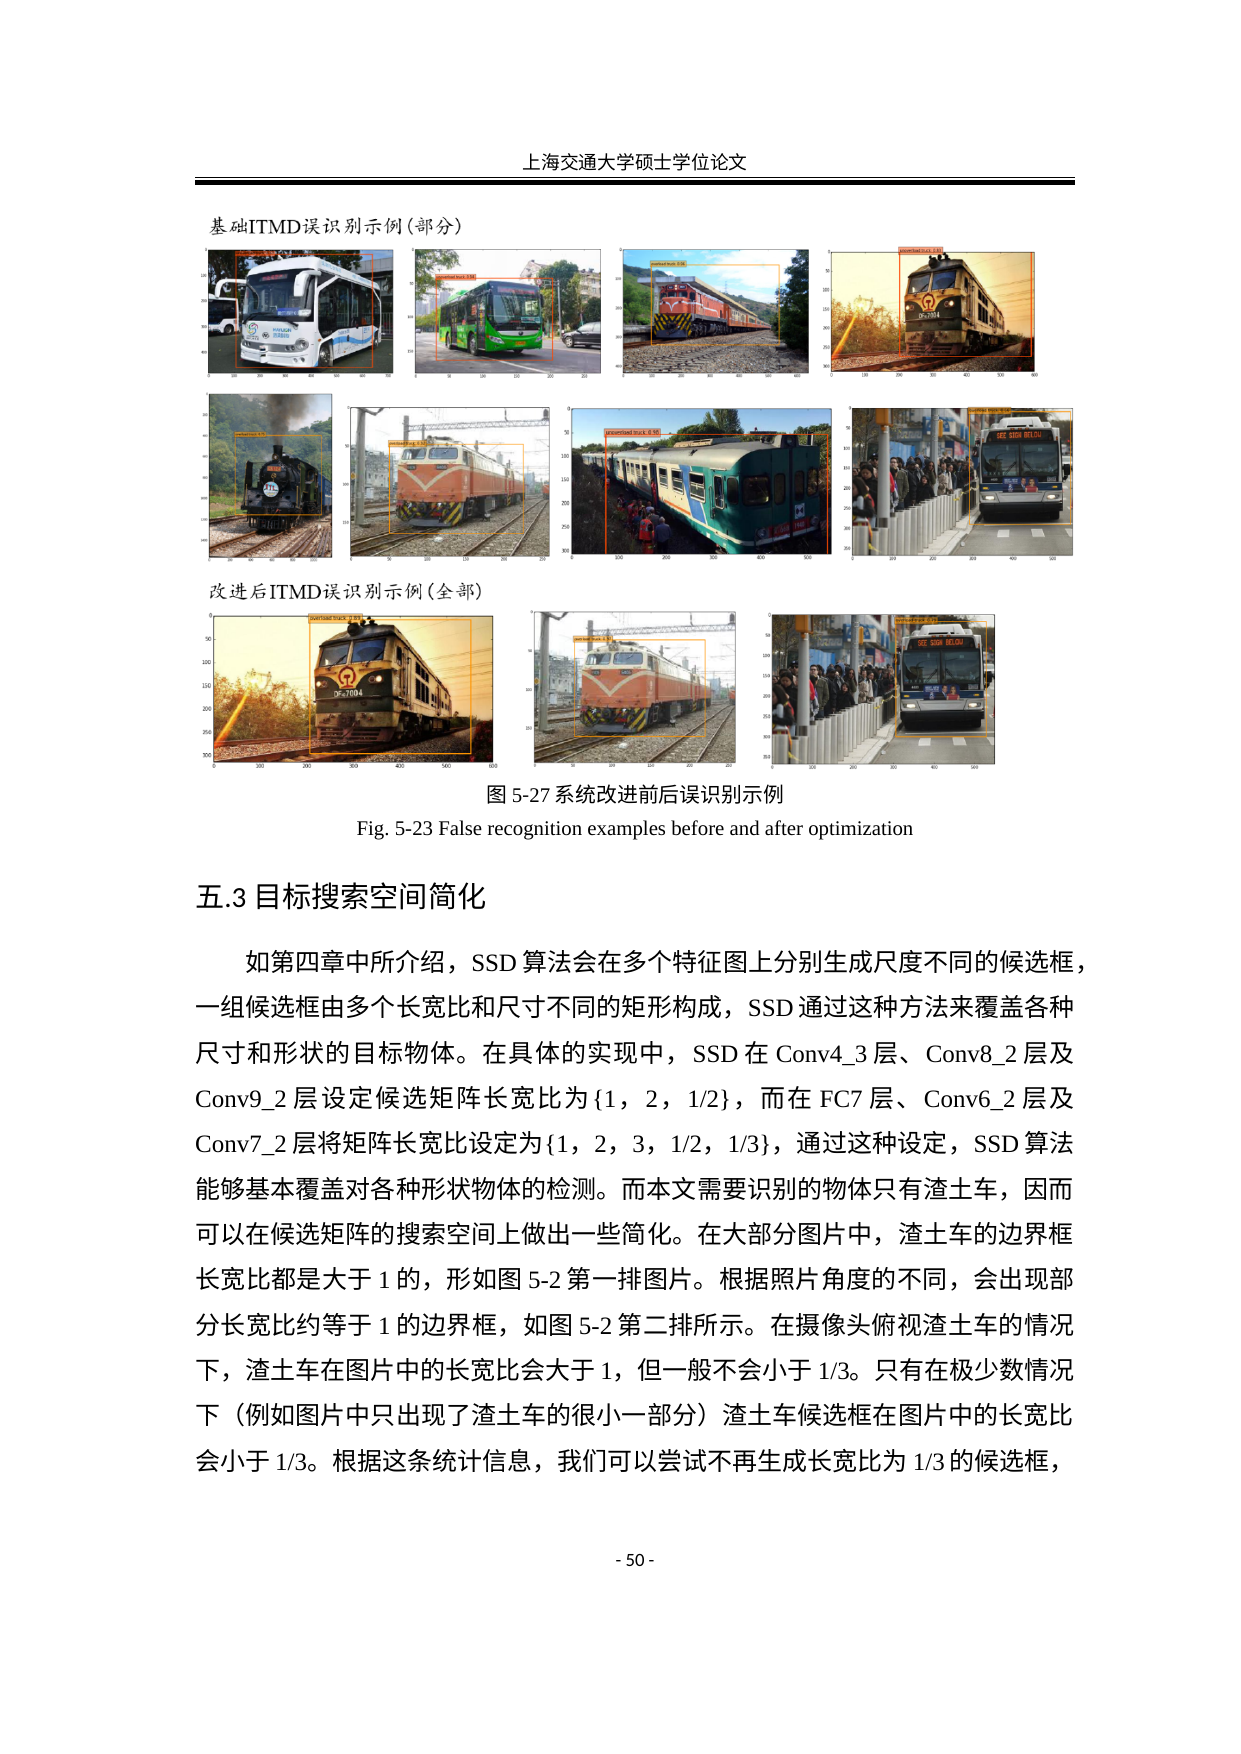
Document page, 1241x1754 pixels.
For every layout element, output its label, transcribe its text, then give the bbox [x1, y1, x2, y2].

picture [195, 206, 1075, 772]
subtitle 目标搜索空间简化 [195, 873, 1075, 916]
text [195, 943, 1075, 1477]
